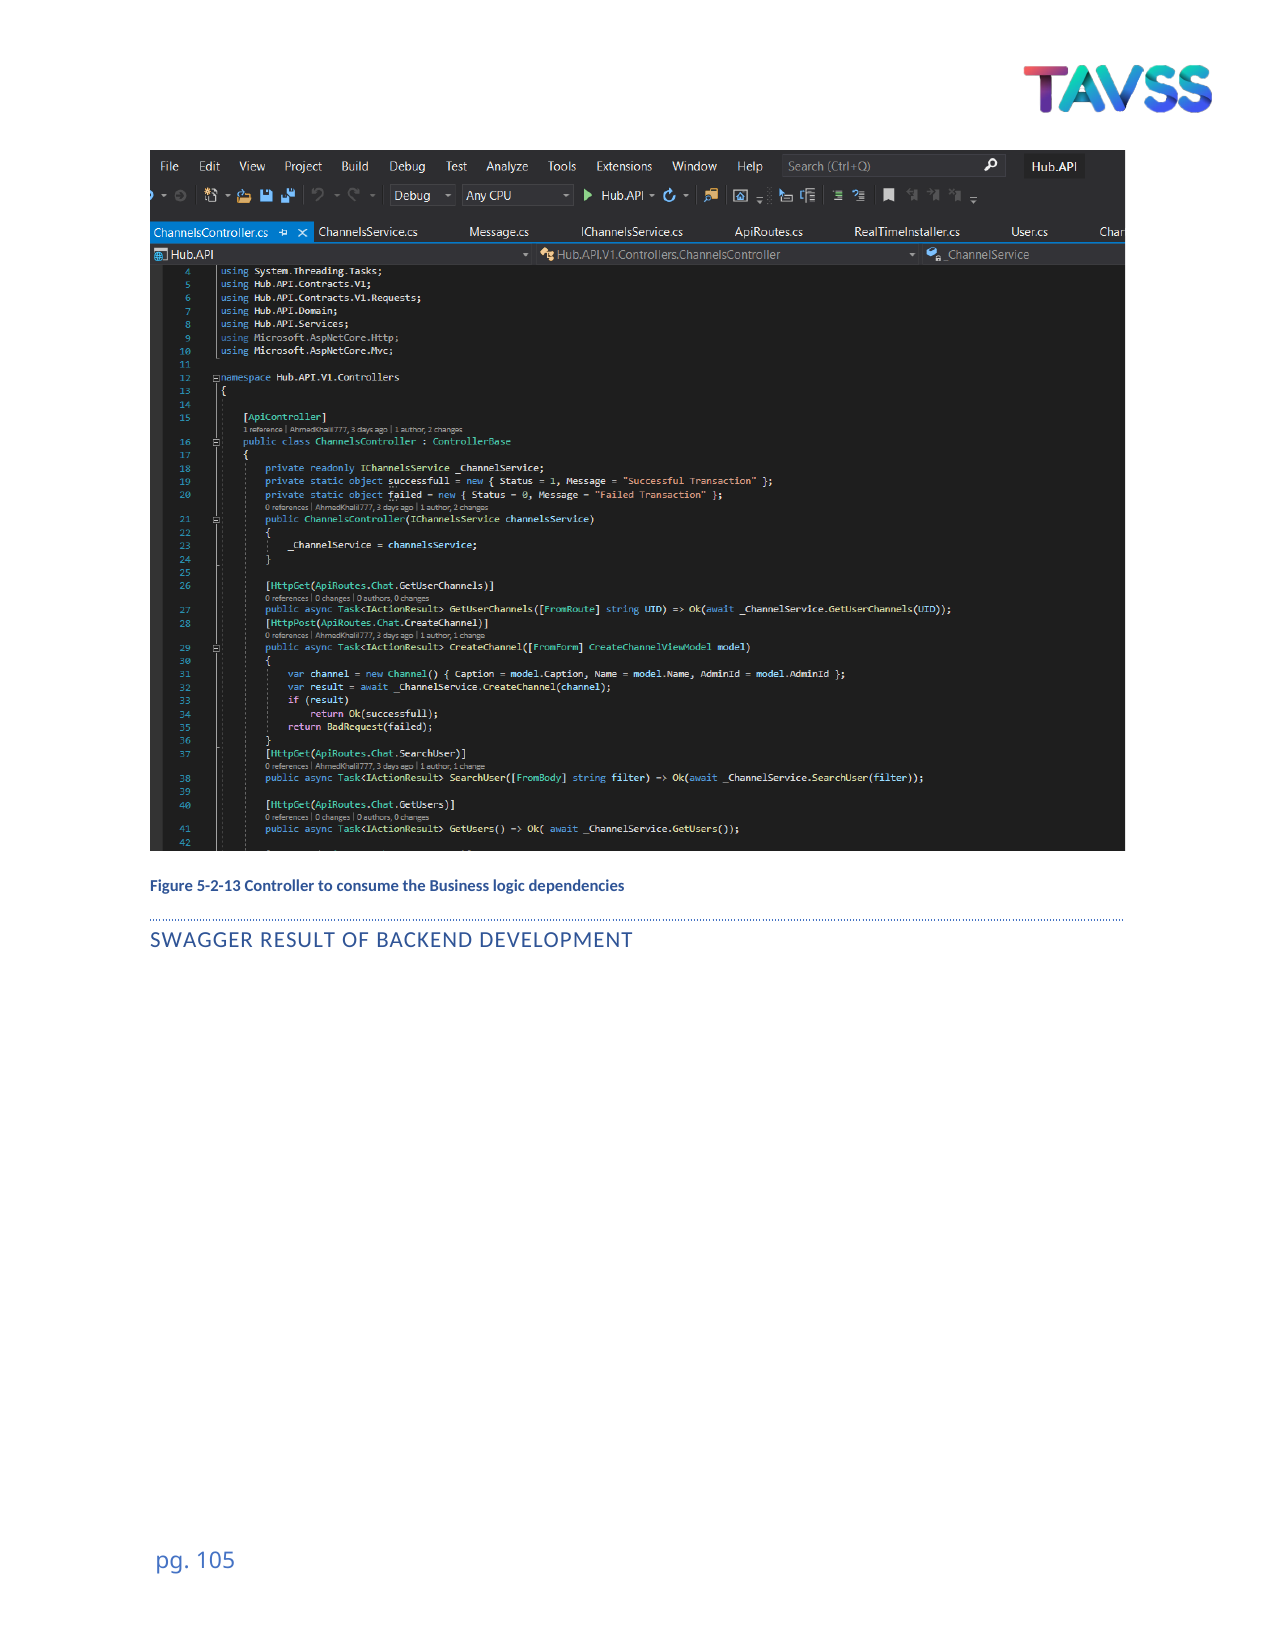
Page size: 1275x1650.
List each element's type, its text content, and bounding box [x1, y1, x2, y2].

picture [150, 150, 1125, 851]
text Figure 5-2-13 Controller to consume the Business logic dependencies [150, 875, 1125, 895]
subtitle Swagger Result of Backend Development [150, 919, 1125, 953]
picture [1002, 41, 1236, 135]
